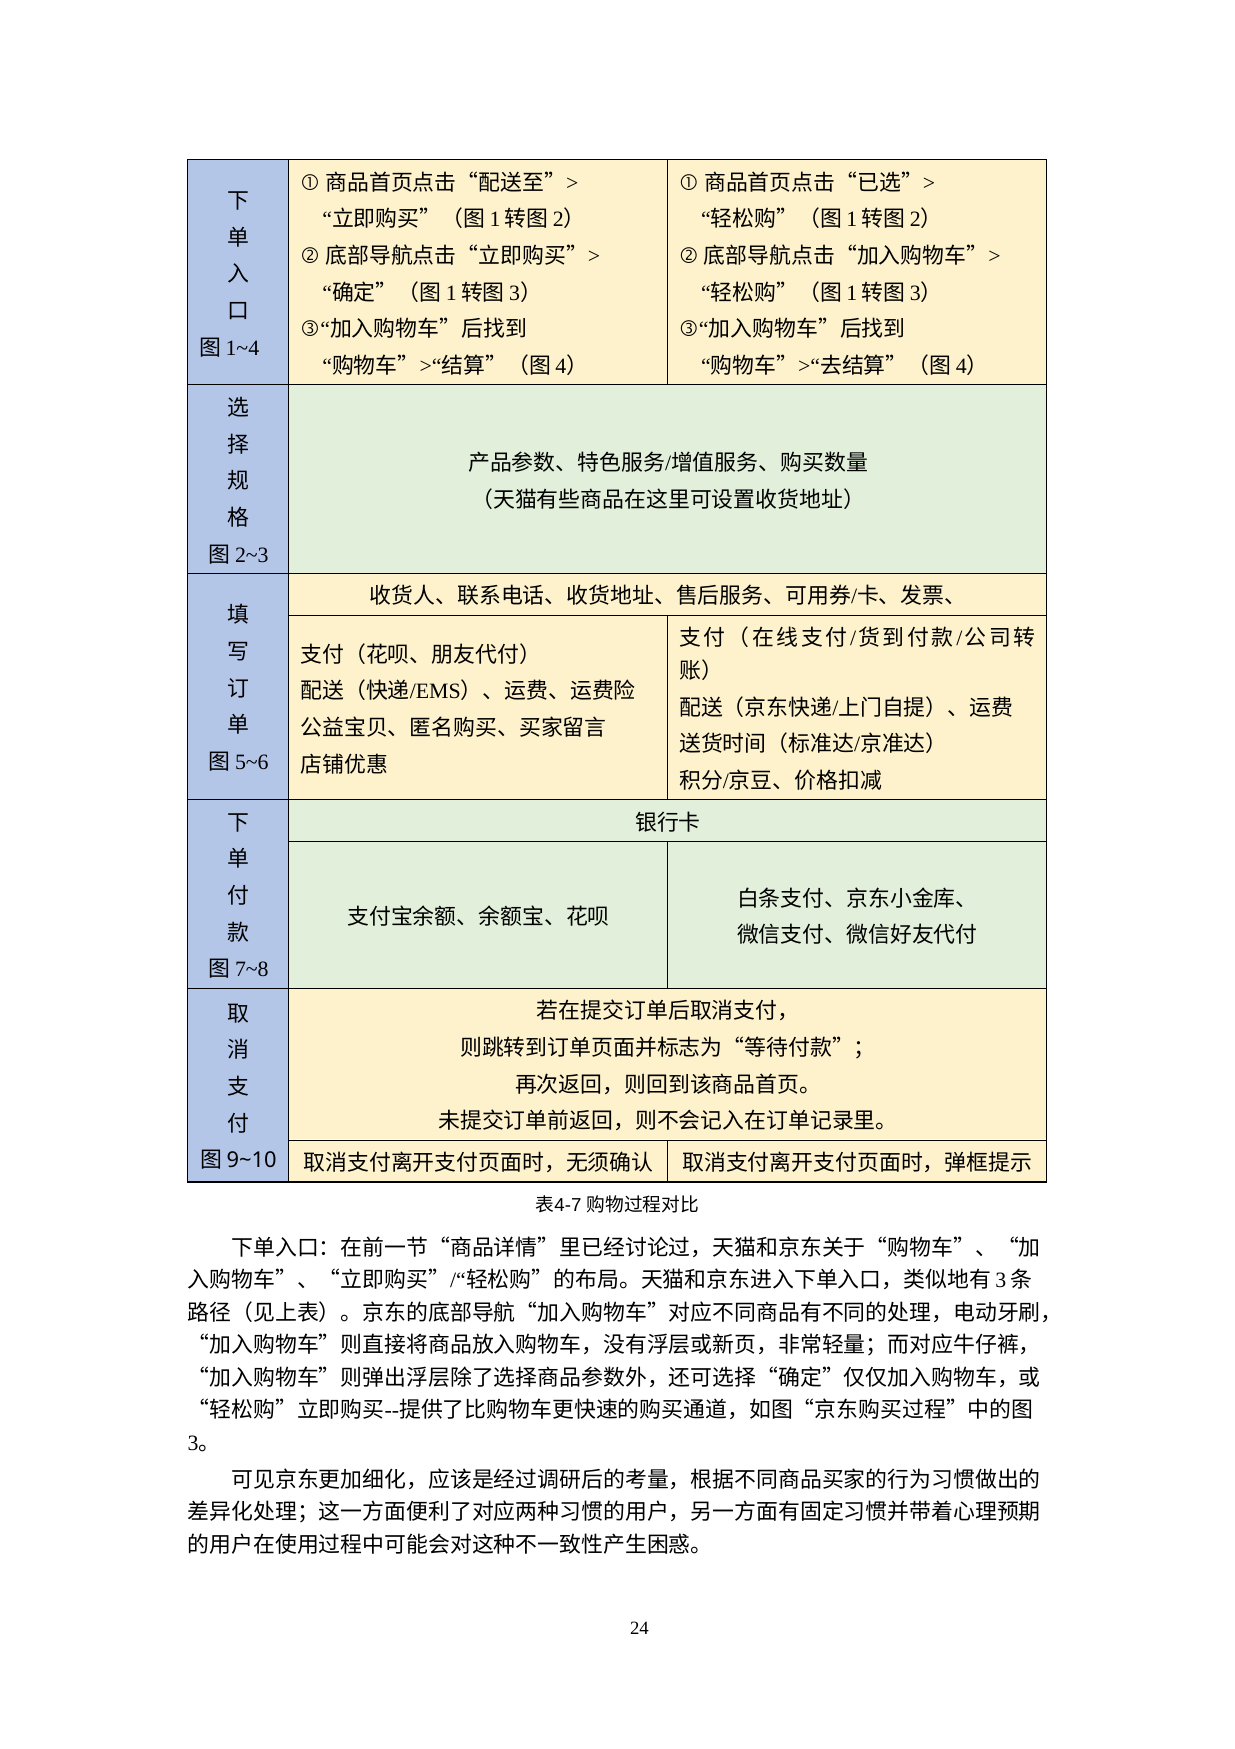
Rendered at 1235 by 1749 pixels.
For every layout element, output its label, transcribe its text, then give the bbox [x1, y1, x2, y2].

table_cell 商品首页点击“配送至”> “立即购买”（图1转图2） 底部导航点击“立即购买”> “确定”（图1转图3） “加入购物车”后找到 “购物车”>“结算”（图4） [289, 160, 667, 384]
table_cell 下 单 付 款 图7~8 [188, 800, 288, 988]
table_cell 取 消 支 付 图9~10 [188, 989, 288, 1181]
table_cell 支付宝余额、余额宝、花呗 [289, 842, 667, 988]
table_cell 收货人、联系电话、收货地址、售后服务、可用券/卡、发票、 [289, 574, 1046, 615]
table_cell 产品参数、特色服务/增值服务、购买数量 （天猫有些商品在这里可设置收货地址） [289, 385, 1046, 573]
table_cell 选 择 规 格 图2~3 [188, 385, 288, 573]
table_cell 若在提交订单后取消支付， 则跳转到订单页面并标志为“等待付款”； 再次返回，则回到该商品首页。 未提交订单前返回，则不会记入在订单记录里。 [289, 989, 1046, 1139]
table_cell 支付（在线支付/货到付款/公司转账） 配送（京东快递/上门自提）、运费 送货时间（标准达/京准达） 积分/京豆、价格扣减 [668, 616, 1046, 799]
text 可见京东更加细化，应该是经过调研后的考量，根据不同商品买家的行为习惯做出的差异化处理；这一方面便利了对应两种习惯的用户，另一方面有固定习惯并带着心理预期的用户在使用过程中可能会对这种不一致性产生困惑。 [187, 1461, 1047, 1559]
table_cell 下 单 入 口 图1~4 [188, 160, 288, 384]
table_cell 银行卡 [289, 800, 1046, 841]
text 下单入口：在前一节“商品详情”里已经讨论过，天猫和京东关于“购物车”、“加入购物车”、“立即购买”/“轻松购”的布局。天猫和京东进入下单入口，类似地有3条路径（见上表）。京东的底部导航“加入购物车”对应不同商品有不同的处理，电动牙刷，“加入购物车”则直接将商品放入购物车，没有浮层或新页，非常轻量；而对应牛仔裤，“加入购物车”则弹出浮层除了选择商品参数外，还可选择“确定”仅仅加入购物车，或“轻松购”立即购买--提供了比购物车更快速的购买通道，如图“京东购买过程”中的图3。 [187, 1229, 1047, 1457]
table_cell 填 写 订 单 图5~6 [188, 574, 288, 799]
table_cell 取消支付离开支付页面时，无须确认 [289, 1141, 667, 1181]
text 表4-7 购物过程对比 [187, 1187, 1047, 1219]
table_cell 白条支付、京东小金库、 微信支付、微信好友代付 [668, 842, 1046, 988]
table_cell 商品首页点击“已选”> “轻松购”（图1转图2） 底部导航点击“加入购物车”> “轻松购”（图1转图3） “加入购物车”后找到 “购物车”>“去结算”（图4） [668, 160, 1046, 384]
table_cell 取消支付离开支付页面时，弹框提示 [668, 1141, 1046, 1181]
table_cell 支付（花呗、朋友代付） 配送（快递/EMS）、运费、运费险 公益宝贝、匿名购买、买家留言 店铺优惠 [289, 616, 667, 799]
